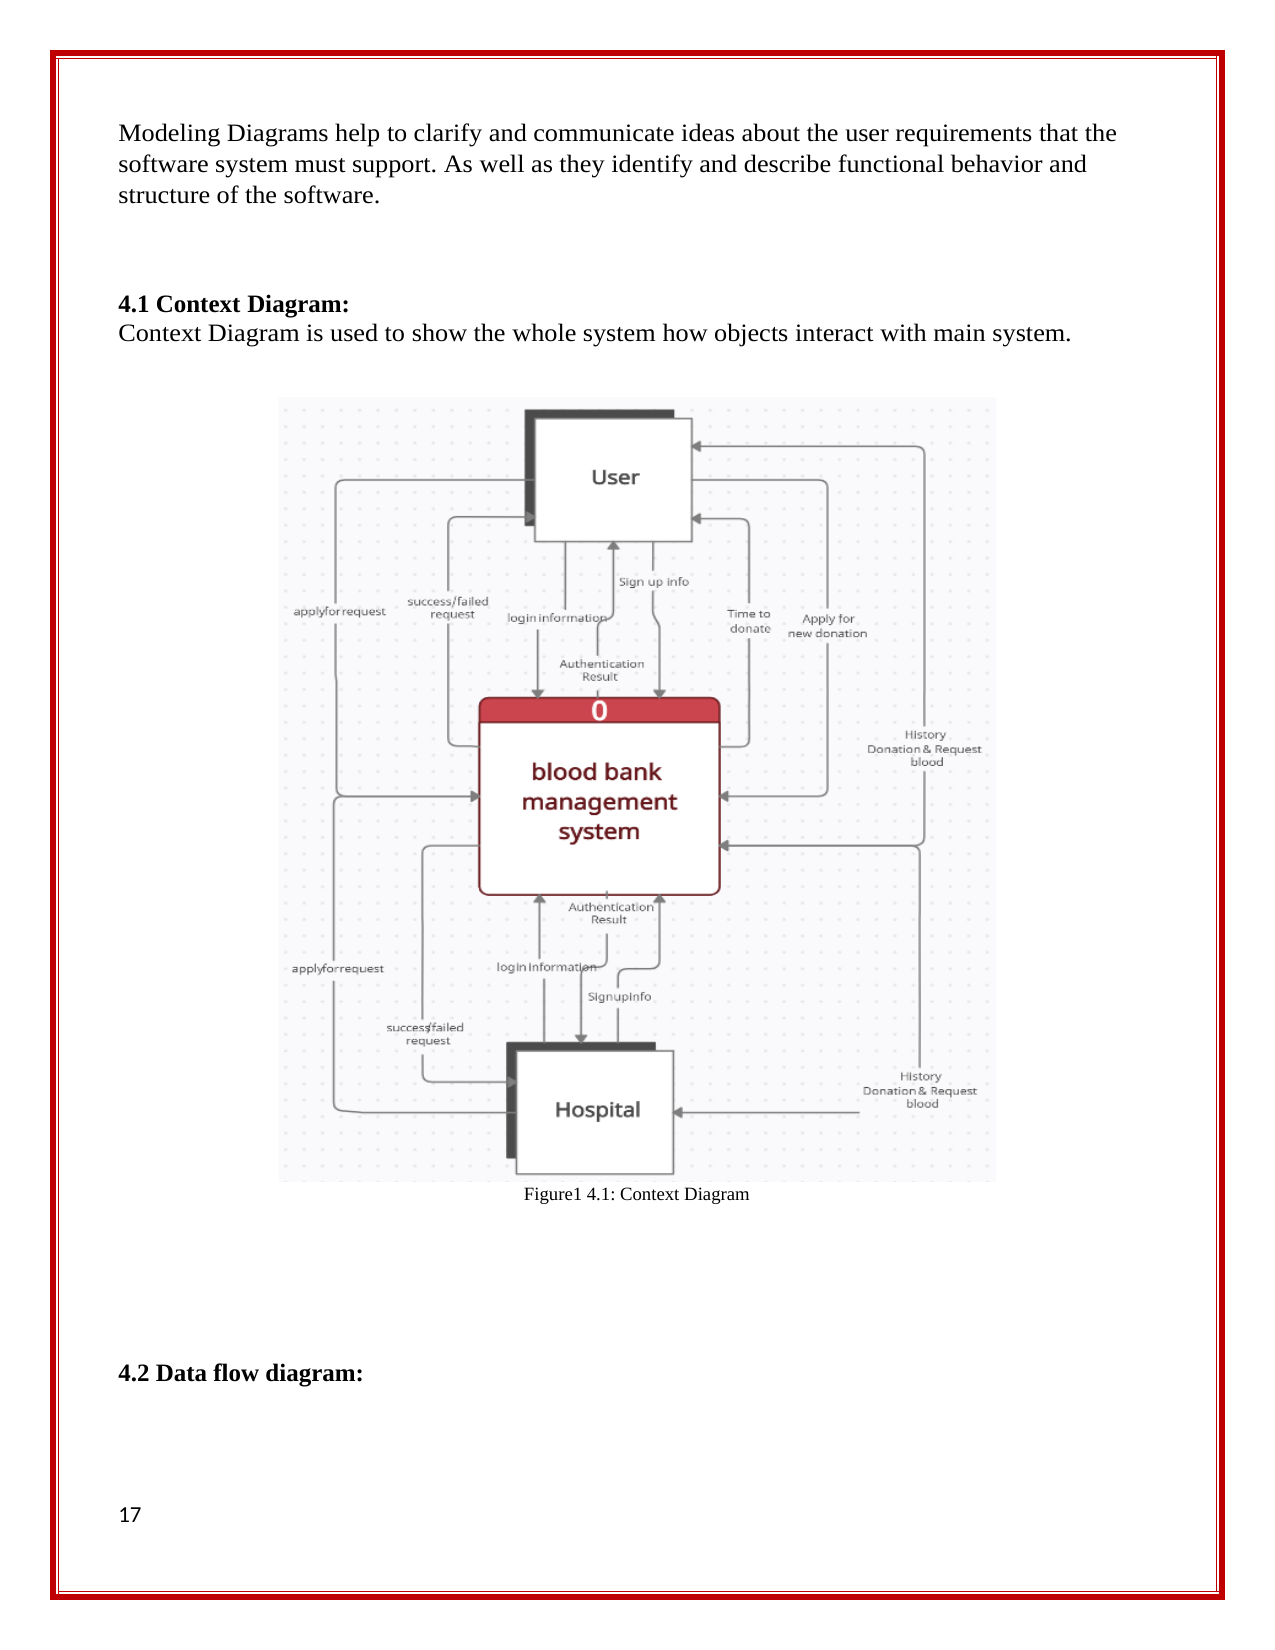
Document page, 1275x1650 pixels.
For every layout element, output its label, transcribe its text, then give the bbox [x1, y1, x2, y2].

text Context Diagram is used to show the whole system how objects interact with main system. [118, 318, 1157, 347]
text 4.2 Data flow diagram: [118, 1358, 1019, 1387]
text Figure1 4.1: Context Diagram [254, 1183, 1019, 1205]
picture [278, 397, 997, 1182]
text Modeling Diagrams help to clarify and communicate ideas about the user requirements that the software system must support. As well as they identify and describe functional behavior and structure of the software. [118, 118, 1157, 209]
subtitle 4.1 Context Diagram: [118, 289, 1157, 318]
